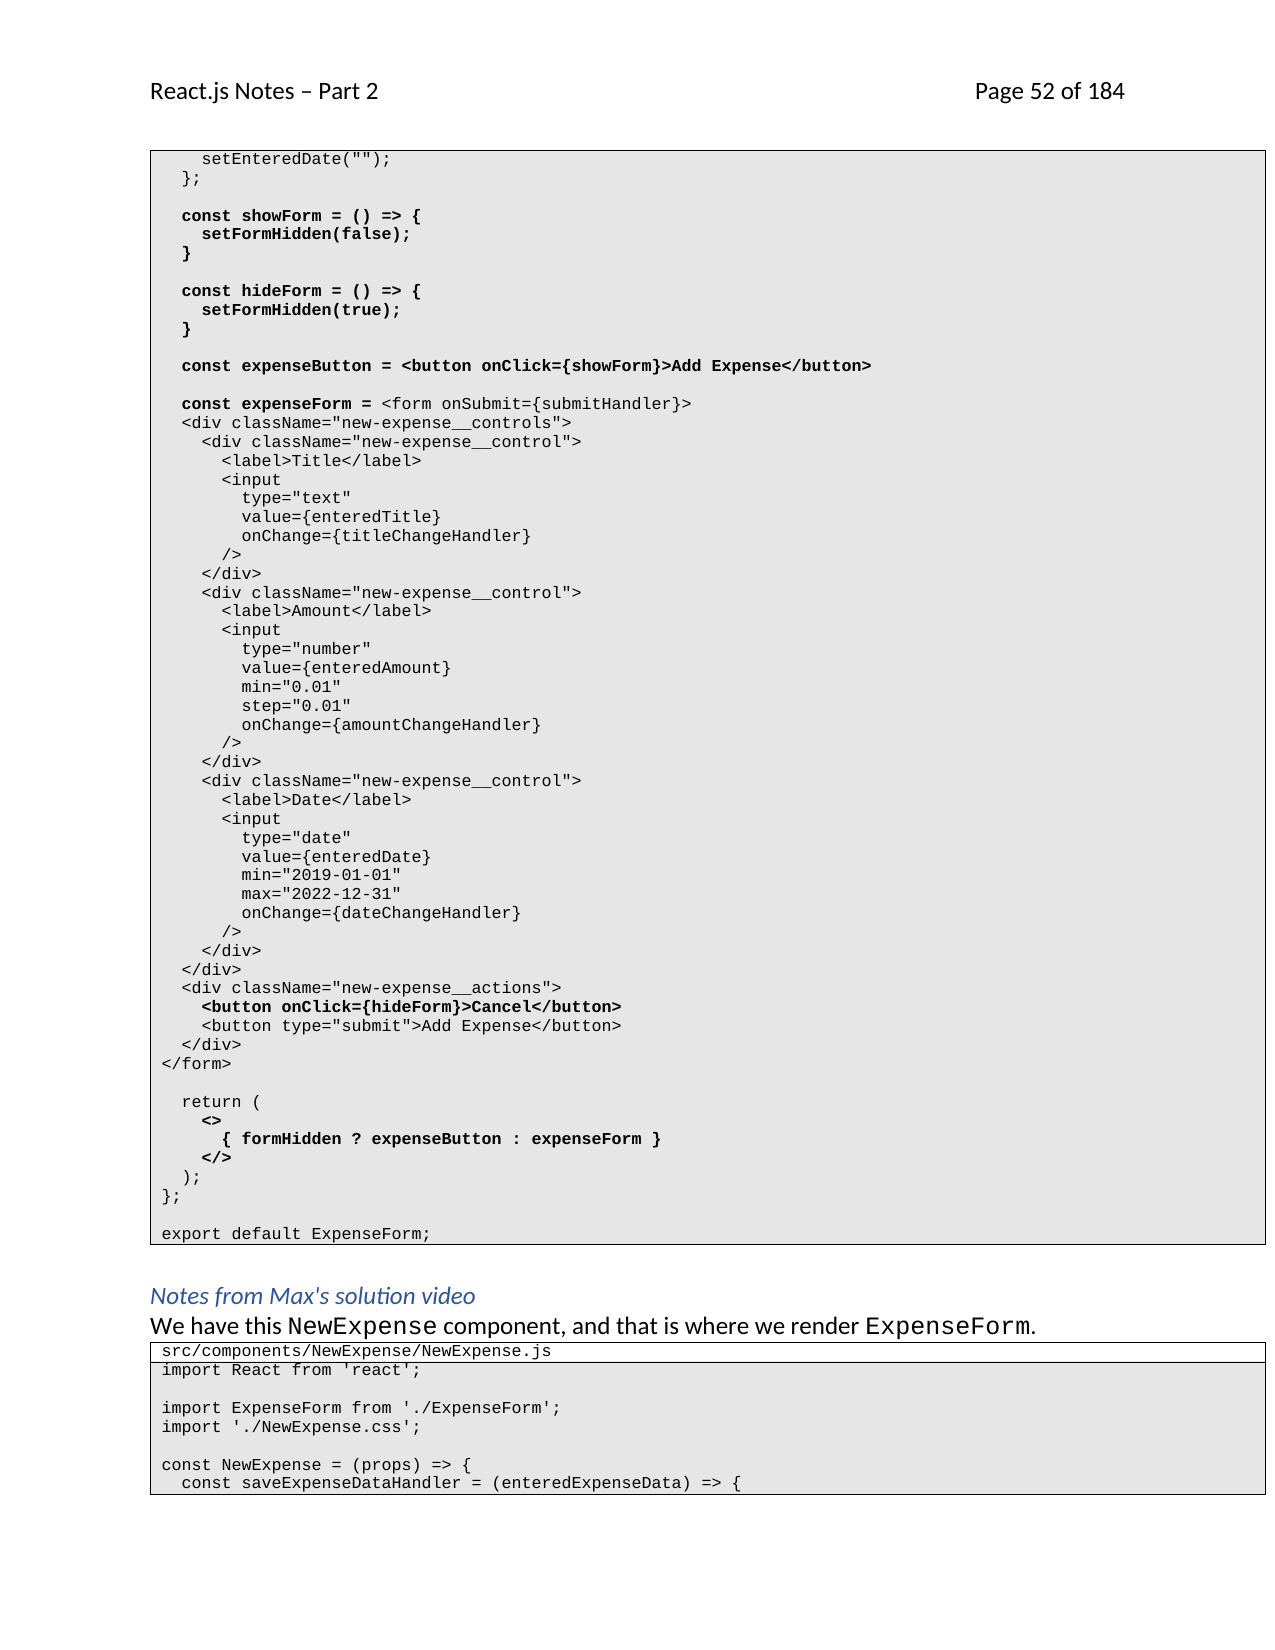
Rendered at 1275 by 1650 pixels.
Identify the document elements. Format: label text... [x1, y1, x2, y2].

table_header src/components/NewExpense/NewExpense.js [151, 1343, 1265, 1361]
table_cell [151, 151, 1265, 1244]
text We have this NewExpense component, and that is where we render ExpenseForm. [150, 1310, 1125, 1342]
subtitle Notes from Max's solution video [150, 1280, 1125, 1310]
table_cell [151, 1363, 1265, 1494]
